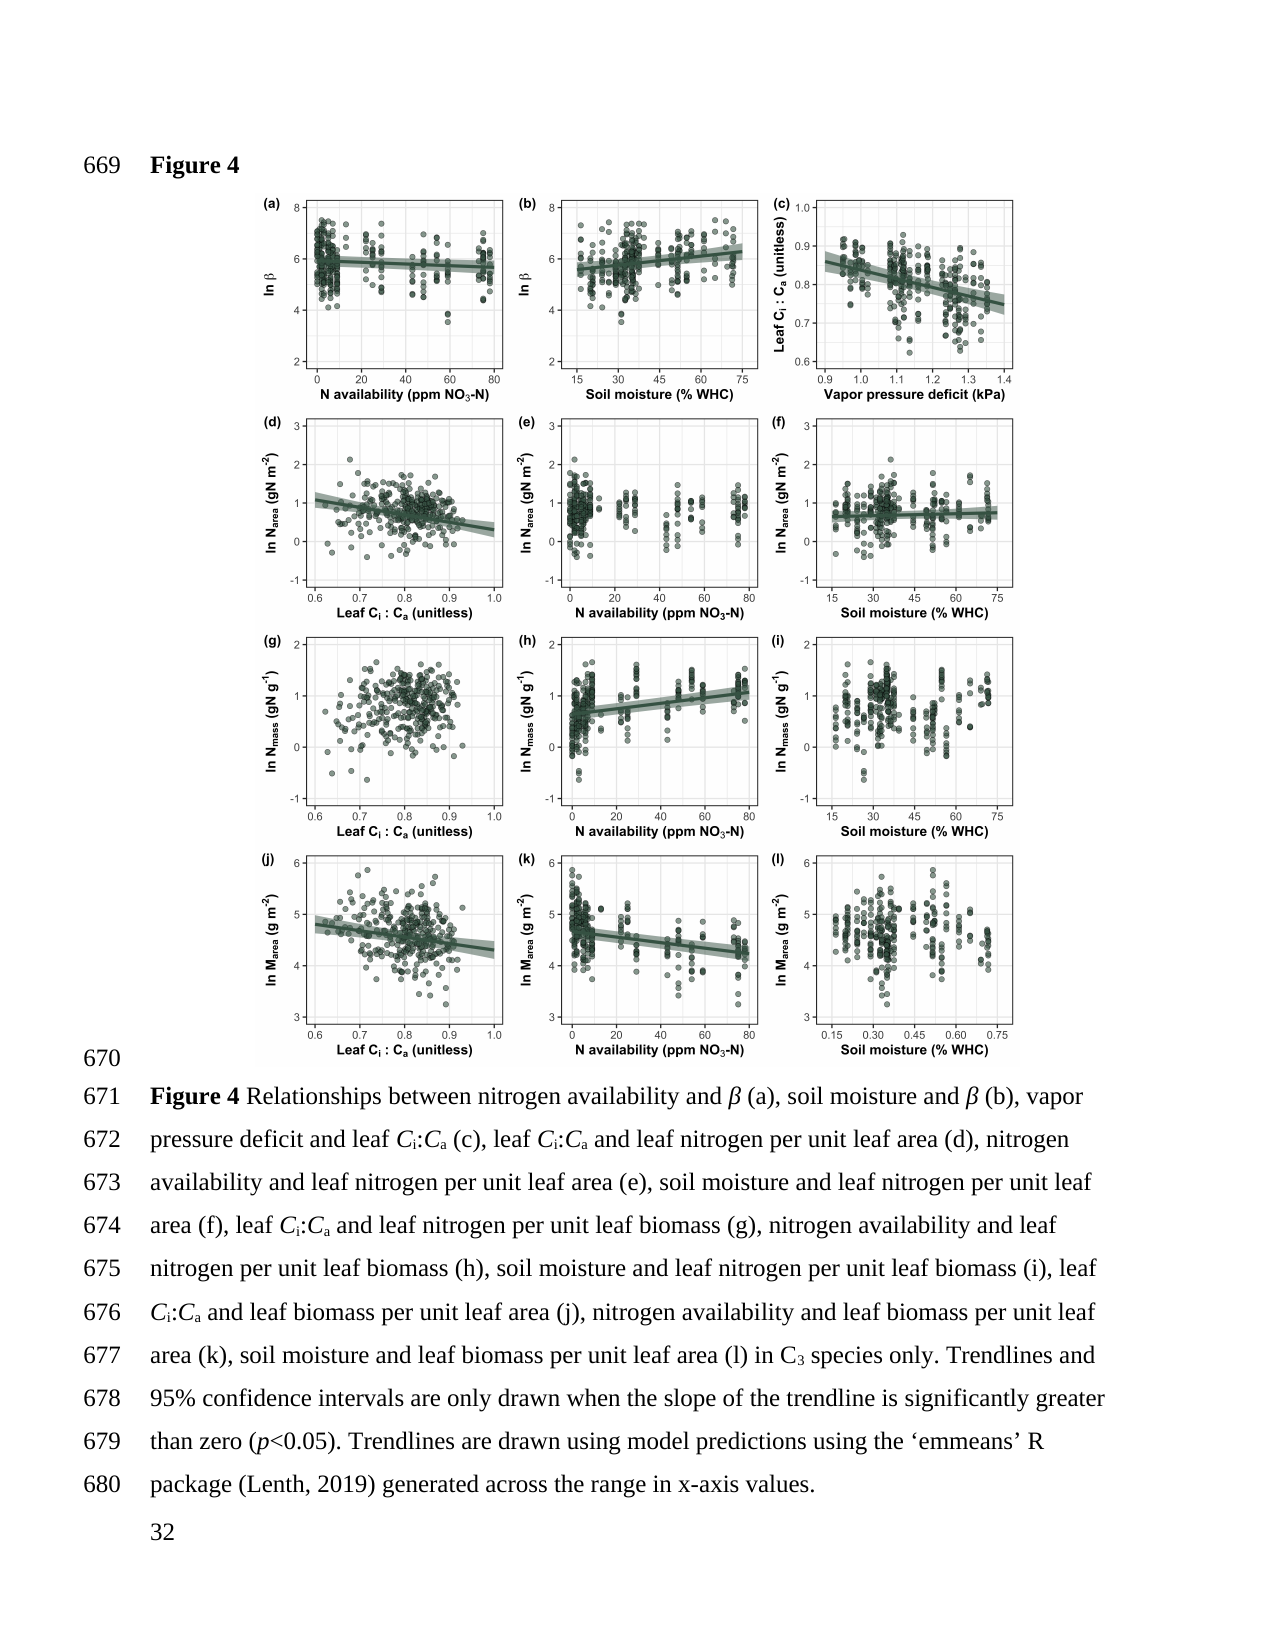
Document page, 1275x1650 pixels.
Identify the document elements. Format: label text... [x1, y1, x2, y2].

text Figure 4 [150, 150, 1125, 179]
text Figure 4 Relationships between nitrogen availability and β (a), soil moisture and β (b), vapor pressure deficit and leaf Ci:Ca (c), leaf Ci:Ca and leaf nitrogen per unit leaf area (d), nitrogen availability and leaf nitrogen per unit leaf area (e), soil moisture and leaf nitrogen per unit leaf area (f), leaf Ci:Ca and leaf nitrogen per unit leaf biomass (g), nitrogen availability and leaf nitrogen per unit leaf biomass (h), soil moisture and leaf nitrogen per unit leaf biomass (i), leaf Ci:Ca and leaf biomass per unit leaf area (j), nitrogen availability and leaf biomass per unit leaf area (k), soil moisture and leaf biomass per unit leaf area (l) in C3 species only. Trendlines and 95% confidence intervals are only drawn when the slope of the trendline is significantly greater than zero (p<0.05). Trendlines are drawn using model predictions using the ‘emmeans’ R package (Lenth, 2019) generated across the range in x-axis values. [150, 1081, 1125, 1498]
